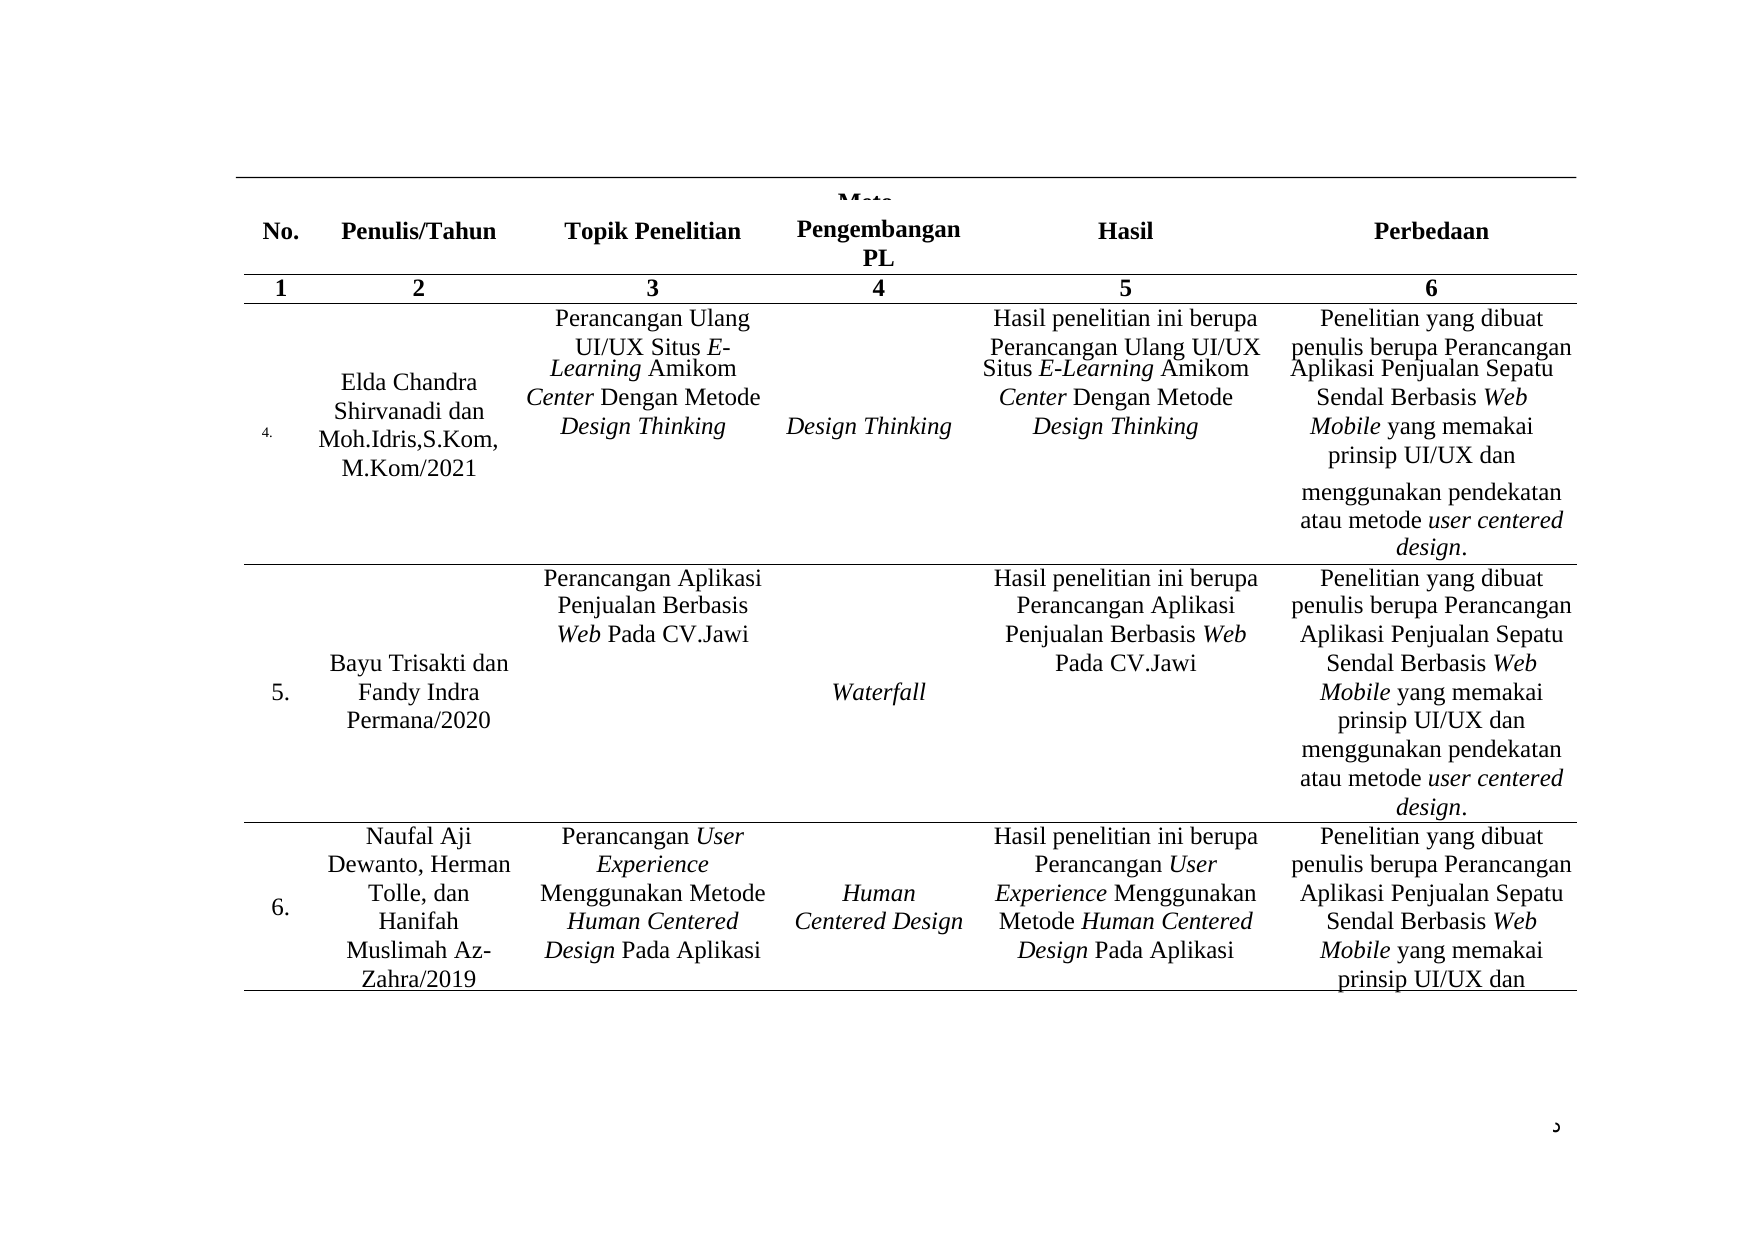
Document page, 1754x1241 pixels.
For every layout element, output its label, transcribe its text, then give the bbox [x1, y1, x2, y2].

text Learning Amikom [524, 353, 762, 382]
text Center Dengan Metode [524, 382, 762, 411]
text Aplikasi Penjualan Sepatu Sendal Berbasis Web Mobile yang memakai prinsip UI/UX dan [1289, 353, 1554, 468]
list Moh.Idris,S.Kom, [262, 425, 500, 453]
text Situs E-Learning Amikom Center Dengan Metode Design Thinking [982, 353, 1249, 440]
text M.Kom/2021 [341, 453, 500, 482]
text Design Thinking Design Thinking [560, 411, 952, 440]
text Elda Chandra Shirvanadi dan [334, 367, 485, 425]
